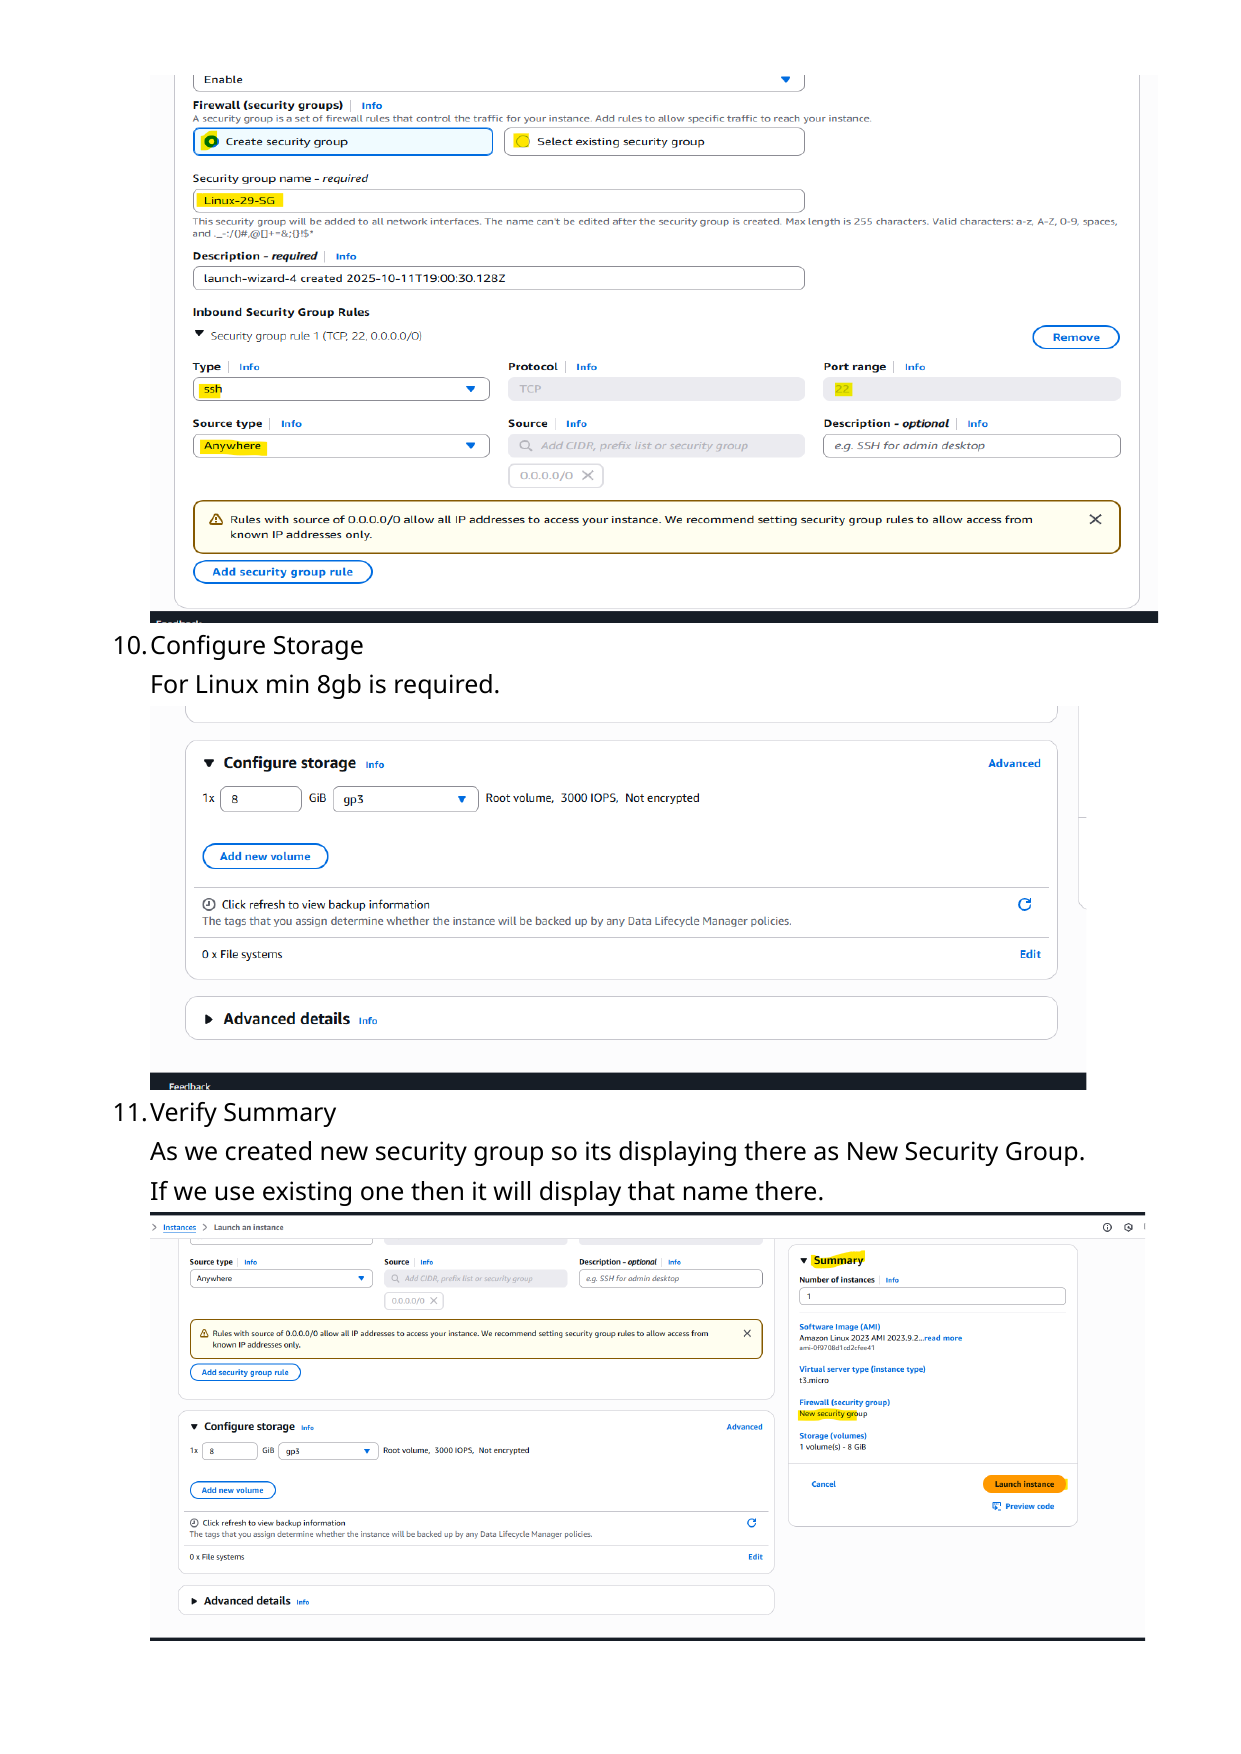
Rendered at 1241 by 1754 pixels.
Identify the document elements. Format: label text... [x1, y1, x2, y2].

list Verify Summary [112, 1095, 1165, 1129]
list If we use existing one then it will display that name there. [150, 1173, 1165, 1207]
list Configure Storage [112, 628, 1165, 662]
picture [150, 75, 1159, 623]
list For Linux min 8gb is required. [150, 667, 1165, 701]
list As we created new security group so its displaying there as New Security Group. [150, 1134, 1165, 1168]
picture [150, 1212, 1146, 1641]
picture [150, 706, 1087, 1090]
